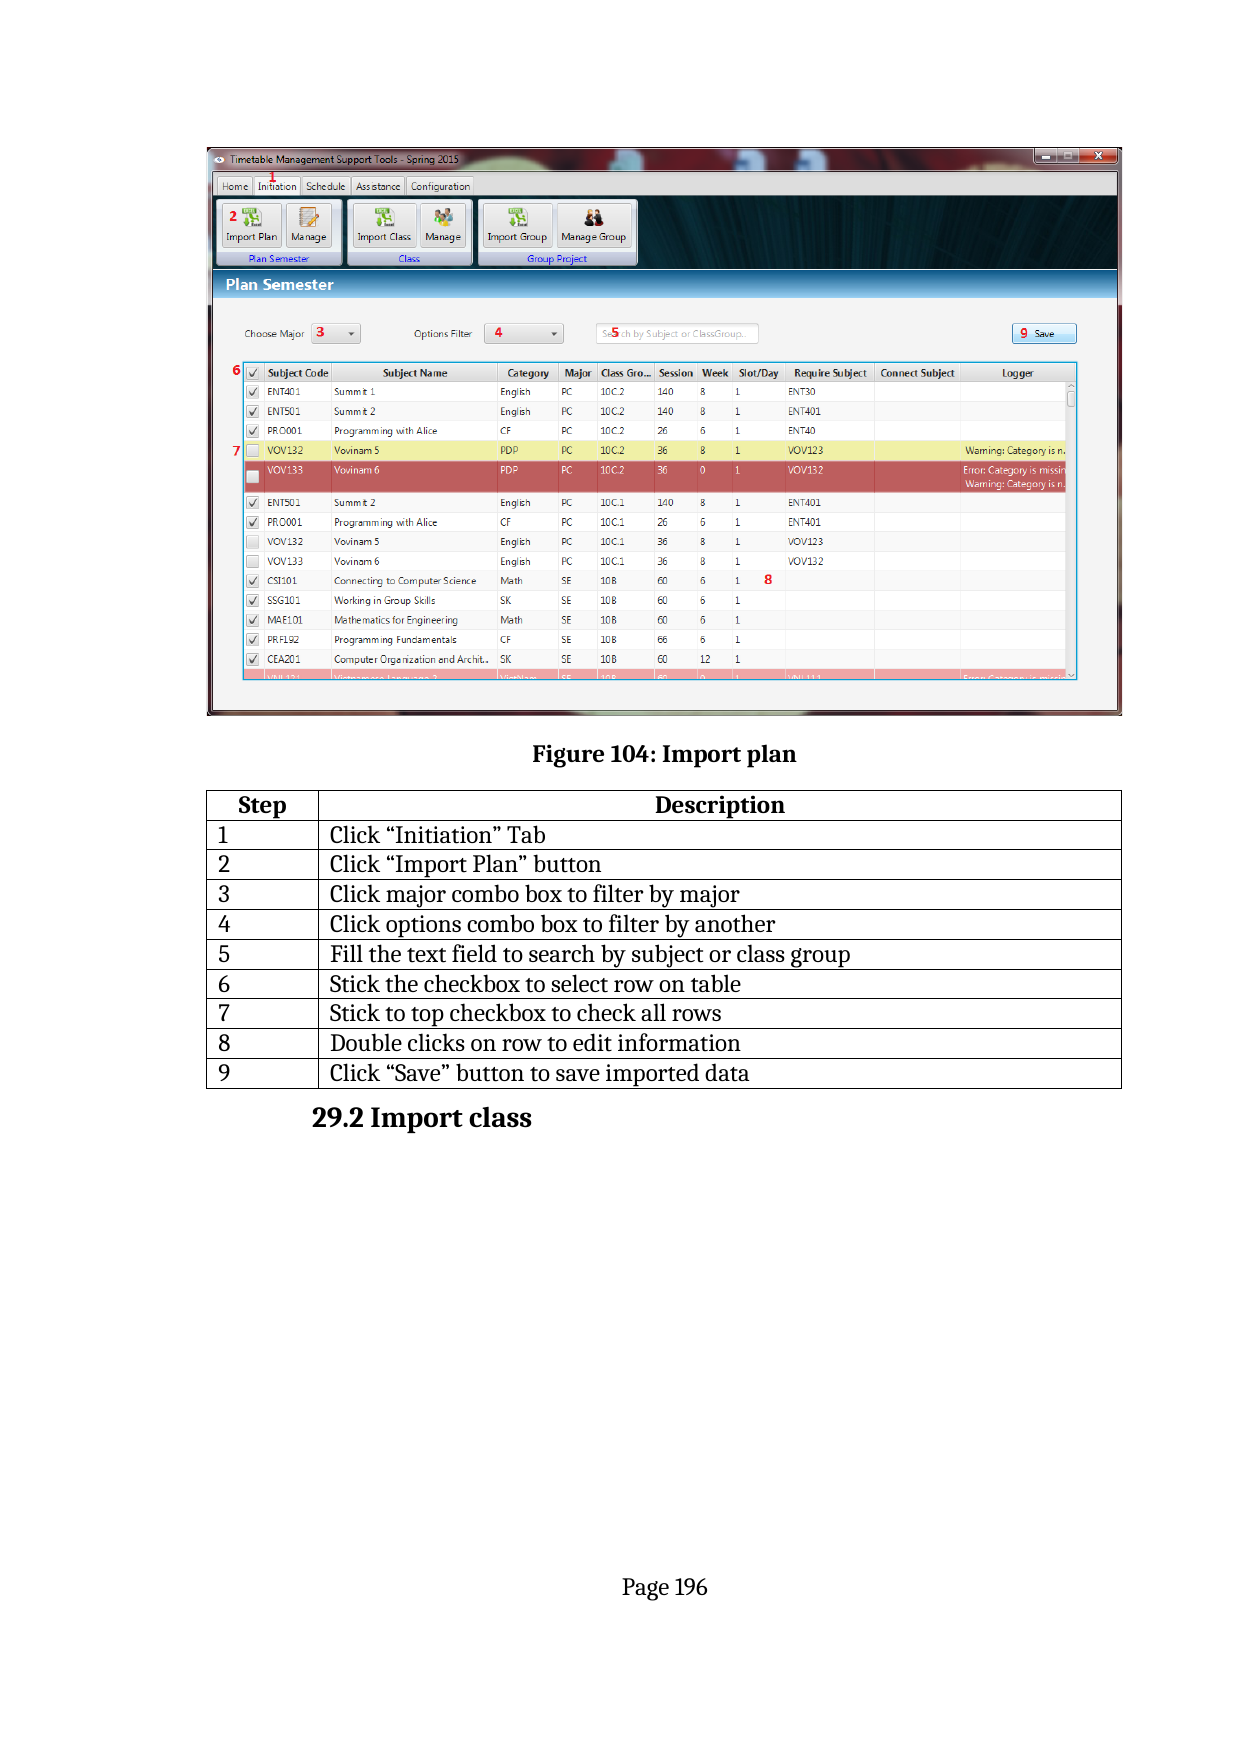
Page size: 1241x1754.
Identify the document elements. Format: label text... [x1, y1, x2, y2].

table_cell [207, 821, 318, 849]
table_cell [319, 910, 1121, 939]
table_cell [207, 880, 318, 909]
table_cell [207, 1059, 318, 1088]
picture [206, 147, 1123, 716]
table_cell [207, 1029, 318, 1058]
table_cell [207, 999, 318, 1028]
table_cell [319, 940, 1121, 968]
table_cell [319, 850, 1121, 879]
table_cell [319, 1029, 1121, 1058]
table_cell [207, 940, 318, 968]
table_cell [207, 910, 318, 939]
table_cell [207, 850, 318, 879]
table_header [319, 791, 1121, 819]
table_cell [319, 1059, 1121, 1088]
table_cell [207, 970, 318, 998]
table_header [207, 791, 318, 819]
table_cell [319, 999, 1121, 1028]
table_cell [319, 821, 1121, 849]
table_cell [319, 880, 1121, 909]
subtitle 29.2 Import class [312, 1101, 1122, 1135]
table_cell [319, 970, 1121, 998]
